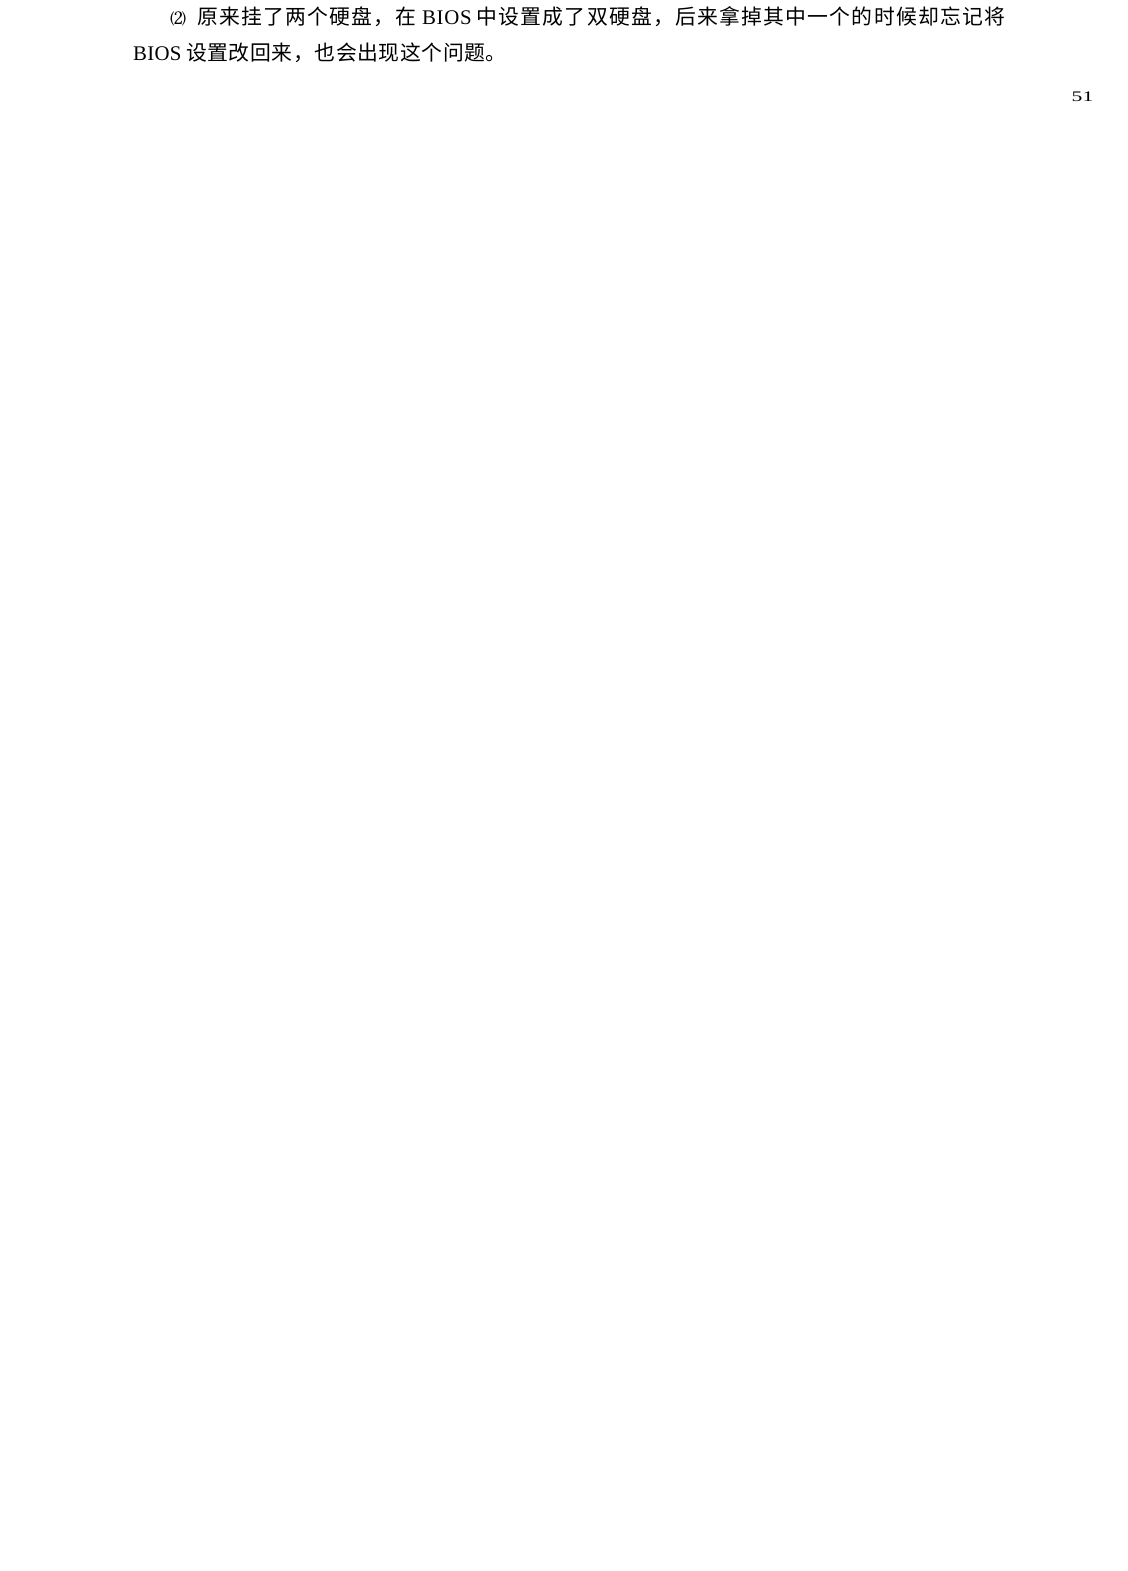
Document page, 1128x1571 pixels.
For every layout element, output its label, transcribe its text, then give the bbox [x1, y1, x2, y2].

text BIOS设置改回来，也会出现这个问题。 [133, 36, 1127, 66]
text ⑵ 原来挂了两个硬盘，在BIOS中设置成了双硬盘，后来拿掉其中一个的时候却忘记将 [169, 0, 1127, 30]
text 51 [1071, 88, 1127, 104]
